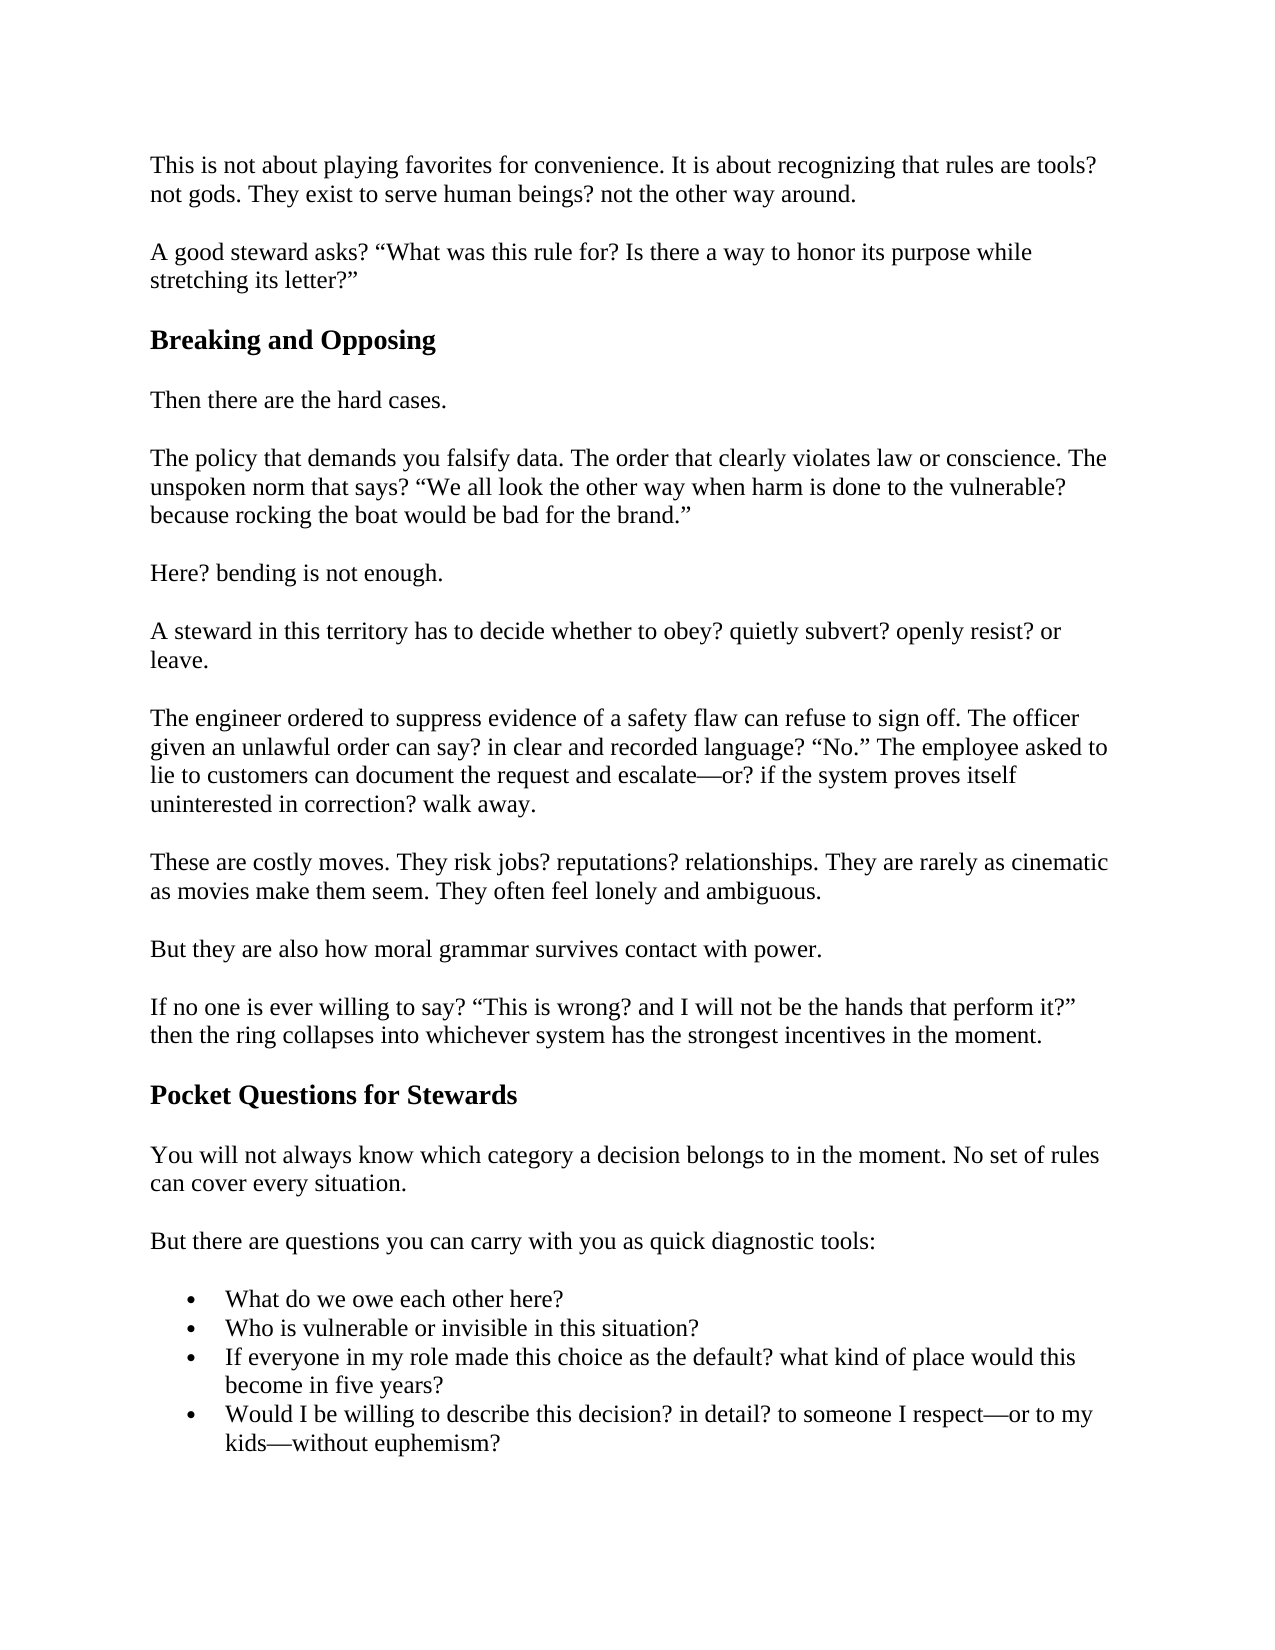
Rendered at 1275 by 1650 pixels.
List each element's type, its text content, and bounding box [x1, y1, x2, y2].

text This is not about playing favorites for convenience. It is about recognizing that rules are tools? not gods. They exist to serve human beings? not the other way around. [150, 150, 1125, 207]
text Breaking and Opposing [150, 323, 1125, 356]
text The policy that demands you falsify data. The order that clearly violates law or conscience. The unspoken norm that says? “We all look the other way when harm is done to the vulnerable? because rocking the boat would be bad for the brand.” [150, 443, 1125, 529]
text But they are also how moral grammar survives contact with power. [150, 934, 1125, 962]
list If everyone in my role made this choice as the default? what kind of place would this become in five years? [187, 1342, 1125, 1399]
list Would I be willing to describe this decision? in detail? to someone I respect—or to my kids—without euphemism? [187, 1399, 1125, 1457]
text If no one is ever willing to say? “This is wrong? and I will not be the hands that perform it?” then the ring collapses into whichever system has the strongest incentives in the moment. [150, 992, 1125, 1049]
text Pocket Questions for Stewards [150, 1078, 1125, 1111]
text A steward in this territory has to decide whether to obey? quietly subvert? openly resist? or leave. [150, 616, 1125, 674]
text These are costly moves. They risk jobs? reputations? relationships. They are rarely as cinematic as movies make them seem. They often feel lonely and ambiguous. [150, 847, 1125, 904]
list What do we owe each other here? [187, 1284, 1125, 1313]
text But there are questions you can carry with you as quick diagnostic tools: [150, 1226, 1125, 1255]
text The engineer ordered to suppress evidence of a safety flaw can refuse to sign off. The officer given an unlawful order can say? in clear and recorded language? “No.” The employee asked to lie to customers can document the request and escalate—or? if the system proves itself uninterested in correction? walk away. [150, 703, 1125, 818]
text A good steward asks? “What was this rule for? Is there a way to honor its purpose while stretching its letter?” [150, 237, 1125, 294]
list Who is vulnerable or invisible in this situation? [187, 1313, 1125, 1342]
text Then there are the hard cases. [150, 385, 1125, 414]
text Here? bending is not enough. [150, 558, 1125, 587]
text You will not always know which category a decision belongs to in the moment. No set of rules can cover every situation. [150, 1140, 1125, 1197]
